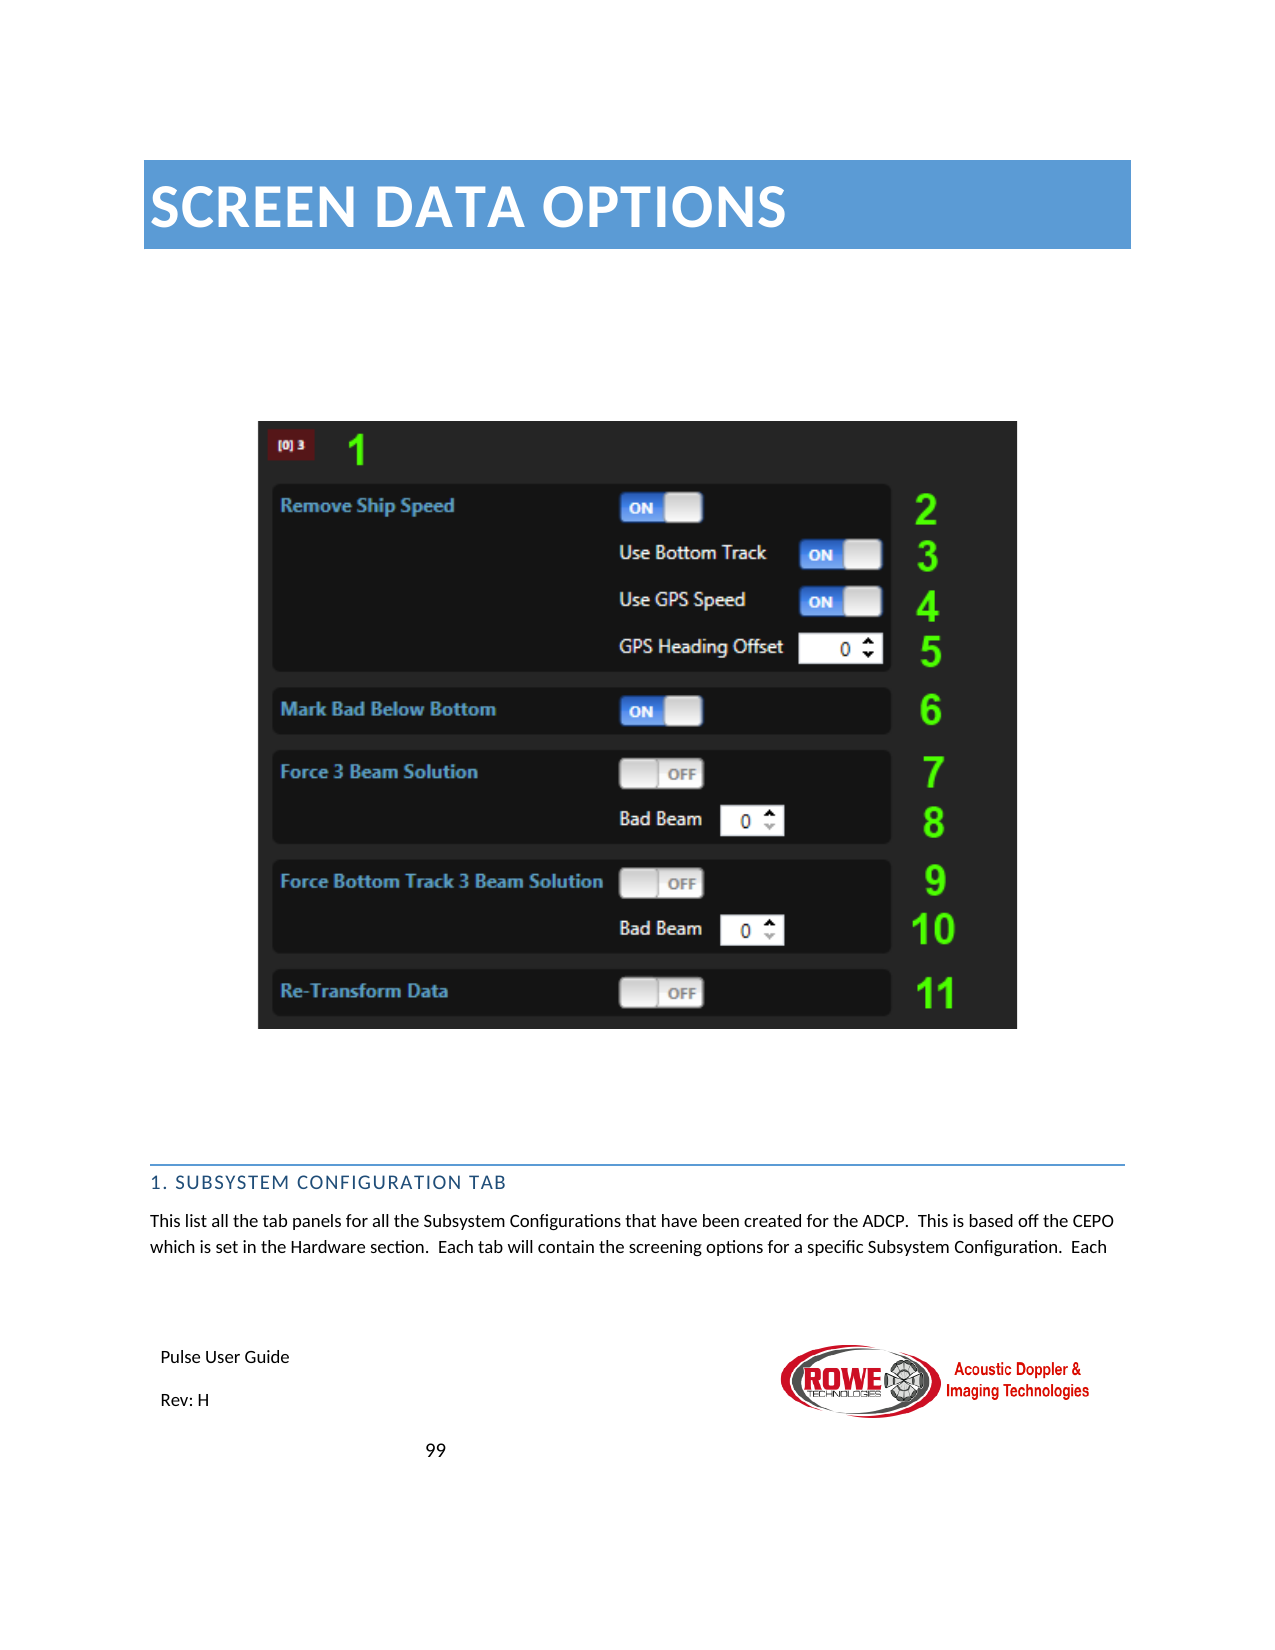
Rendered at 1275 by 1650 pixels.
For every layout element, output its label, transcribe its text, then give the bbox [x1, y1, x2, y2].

picture [780, 1344, 1125, 1425]
picture [257, 421, 1018, 1029]
subtitle 1. Subsystem Configuration Tab [150, 1166, 1125, 1195]
subtitle Screen Data Options [150, 167, 1125, 243]
